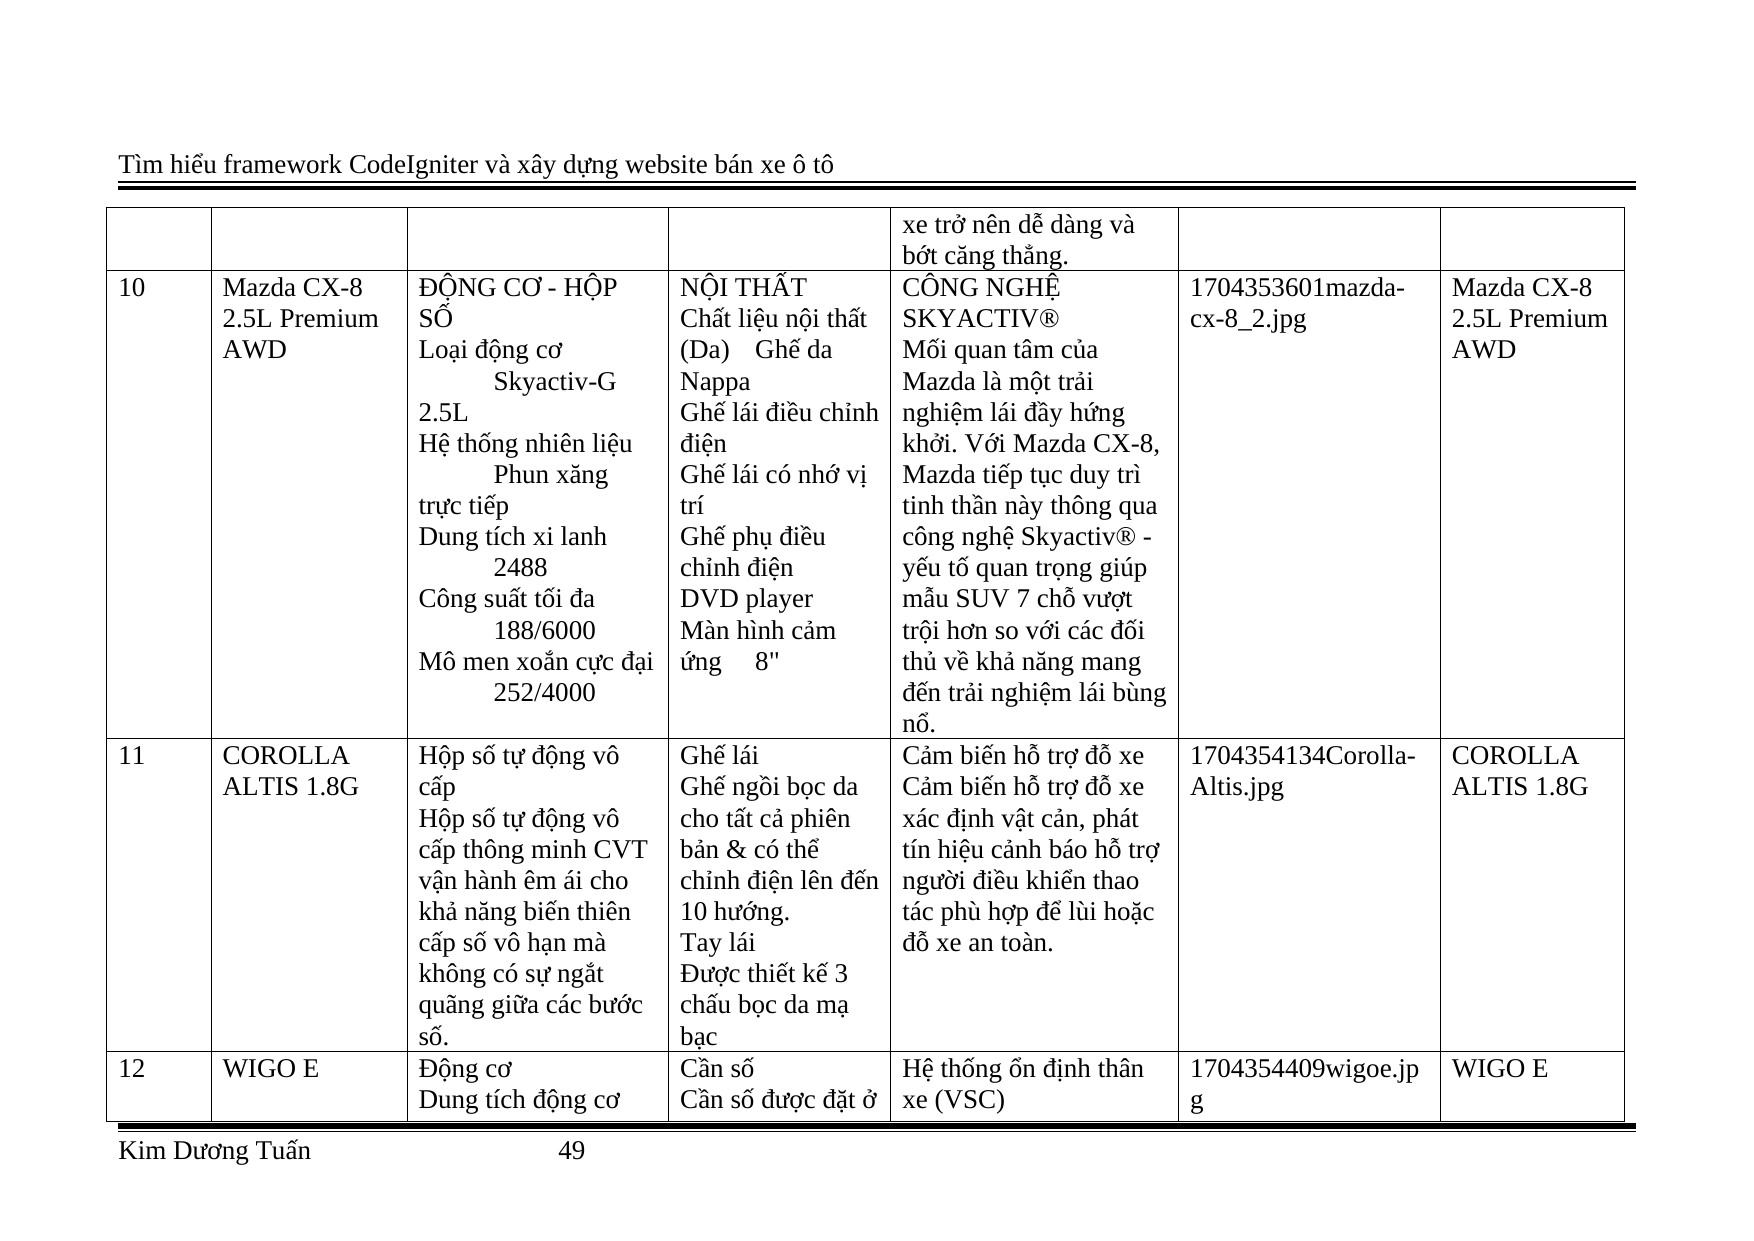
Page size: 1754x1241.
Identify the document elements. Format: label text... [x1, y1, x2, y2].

table_cell ĐỘNG CƠ - HỘP SỐ Loại động cơ Skyactiv-G 2.5L Hệ thống nhiên liệu Phun xăng trực tiếp Dung tích xi lanh 2488 Công suất tối đa 188/6000 Mô men xoắn cực đại 252/4000 [408, 271, 668, 738]
table_cell Mazda CX-8 2.5L Premium AWD [212, 271, 407, 738]
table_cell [891, 1052, 1178, 1121]
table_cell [1441, 208, 1624, 270]
table_cell Cảm biến hỗ trợ đỗ xe Cảm biến hỗ trợ đỗ xe xác định vật cản, phát tín hiệu cảnh báo hỗ trợ người điều khiển thao tác phù hợp để lùi hoặc đỗ xe an toàn. [891, 739, 1178, 1051]
table_cell 1704354134Corolla-Altis.jpg [1179, 739, 1440, 1051]
table_cell 12 [107, 1052, 211, 1121]
table_cell CÔNG NGHỆ SKYACTIV® Mối quan tâm của Mazda là một trải nghiệm lái đầy hứng khởi. Với Mazda CX-8, Mazda tiếp tục duy trì tinh thần này thông qua công nghệ Skyactiv® - yếu tố quan trọng giúp mẫu SUV 7 chỗ vượt trội hơn so với các đối thủ về khả năng mang đến trải nghiệm lái bùng nổ. [891, 271, 1178, 738]
table_cell Ghế lái Ghế ngồi bọc da cho tất cả phiên bản & có thể chỉnh điện lên đến 10 hướng. Tay lái Được thiết kế 3 chấu bọc da mạ bạc [669, 739, 890, 1051]
table_cell 1704354409wigoe.jpg [1179, 1052, 1440, 1121]
table_cell Mazda CX-8 2.5L Premium AWD [1441, 271, 1624, 738]
table_cell 1704353601mazda-cx-8_2.jpg [1179, 271, 1440, 738]
table_cell Hộp số tự động vô cấp Hộp số tự động vô cấp thông minh CVT vận hành êm ái cho khả năng biến thiên cấp số vô hạn mà không có sự ngắt quãng giữa các bước số. [408, 739, 668, 1051]
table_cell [408, 208, 668, 270]
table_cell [408, 1052, 668, 1121]
table_cell WIGO E [1441, 1052, 1624, 1121]
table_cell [891, 208, 1178, 270]
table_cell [669, 208, 890, 270]
table_cell COROLLA ALTIS 1.8G [1441, 739, 1624, 1051]
table_cell 11 [107, 739, 211, 1051]
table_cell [669, 1052, 890, 1121]
table_cell 9 [107, 208, 211, 270]
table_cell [1179, 208, 1440, 270]
table_cell NỘI THẤT Chất liệu nội thất (Da) Ghế da Nappa Ghế lái điều chỉnh điện Ghế lái có nhớ vị trí Ghế phụ điều chỉnh điện DVD player Màn hình cảm ứng 8" [669, 271, 890, 738]
table_cell COROLLA ALTIS 1.8G [212, 739, 407, 1051]
table_cell WIGO E [212, 1052, 407, 1121]
table_cell 10 [107, 271, 211, 738]
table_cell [212, 208, 407, 270]
